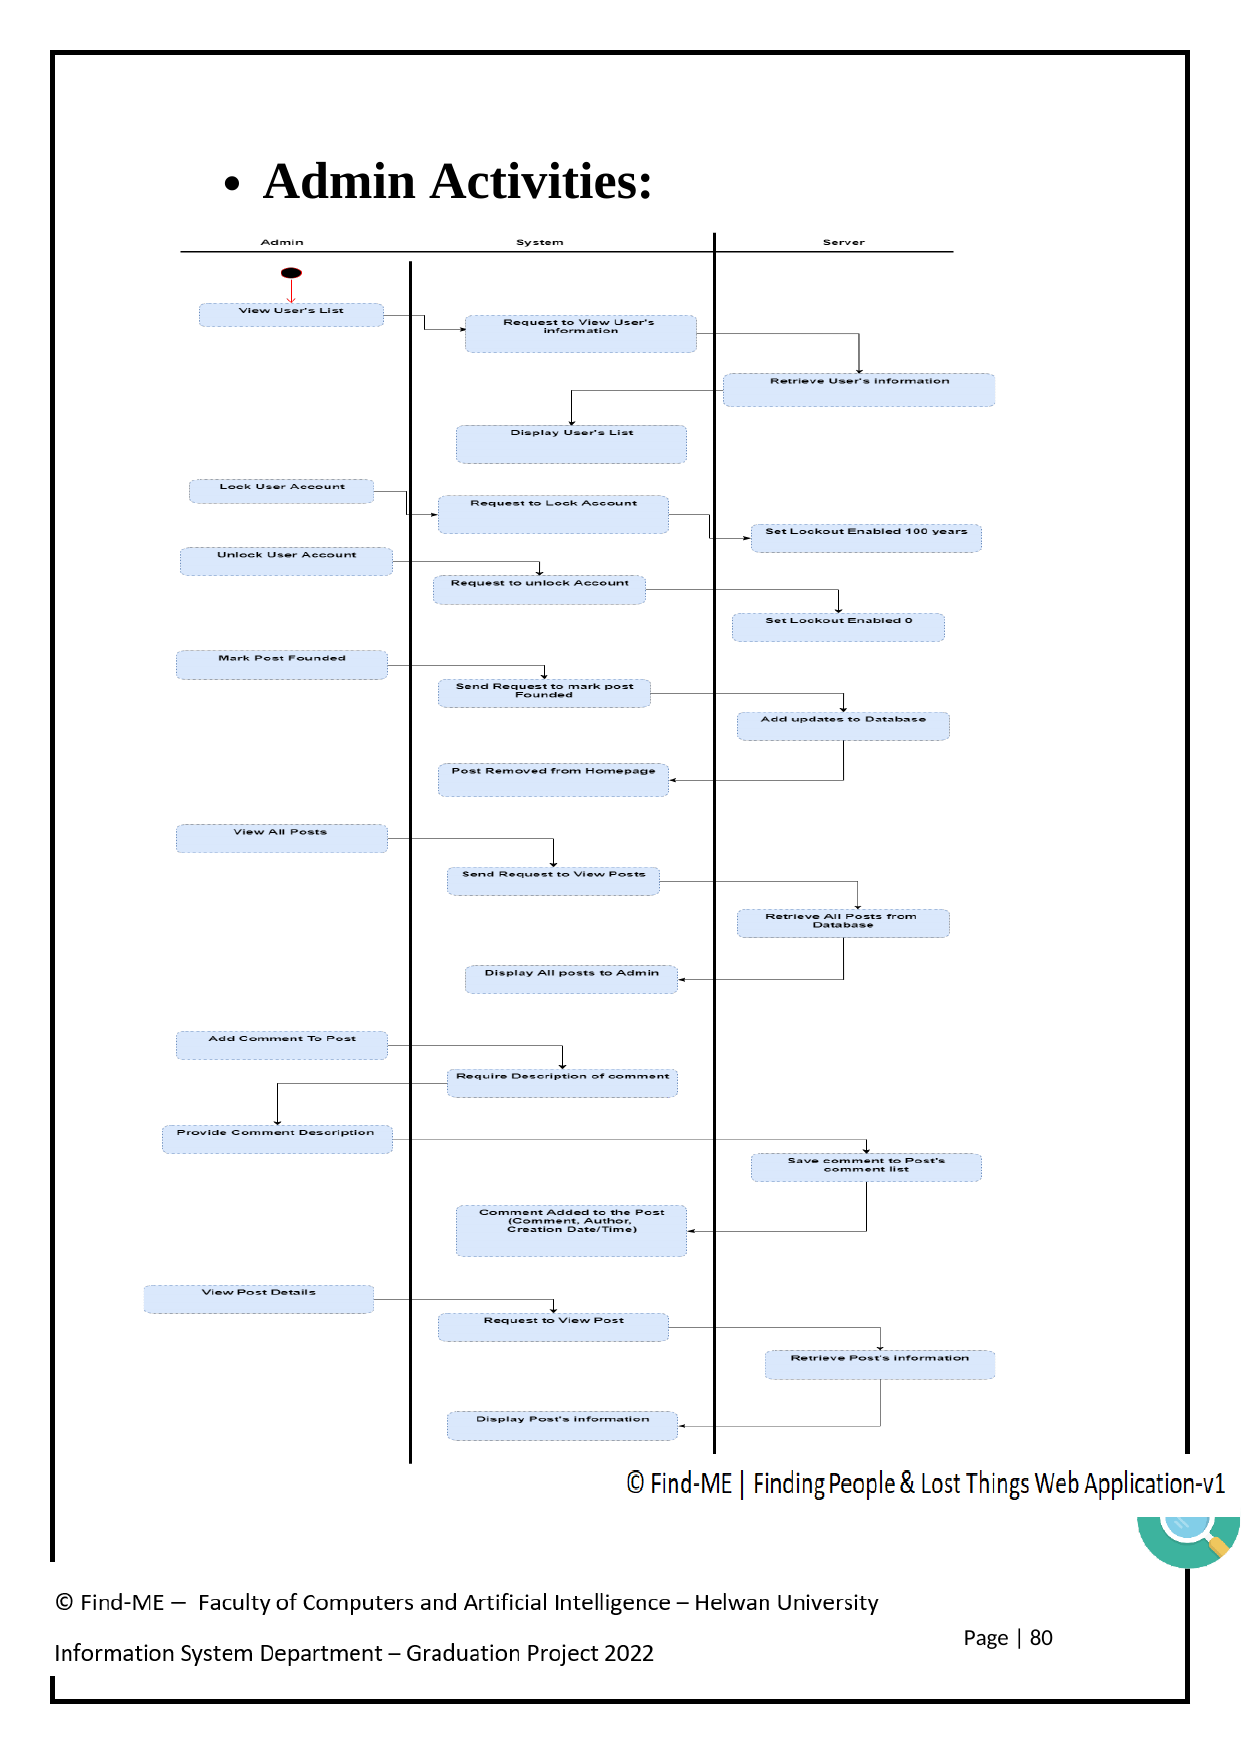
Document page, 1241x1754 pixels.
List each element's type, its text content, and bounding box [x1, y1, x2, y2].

list Admin Activities: [225, 150, 1053, 210]
picture [27, 1562, 888, 1676]
picture [143, 232, 1241, 1569]
